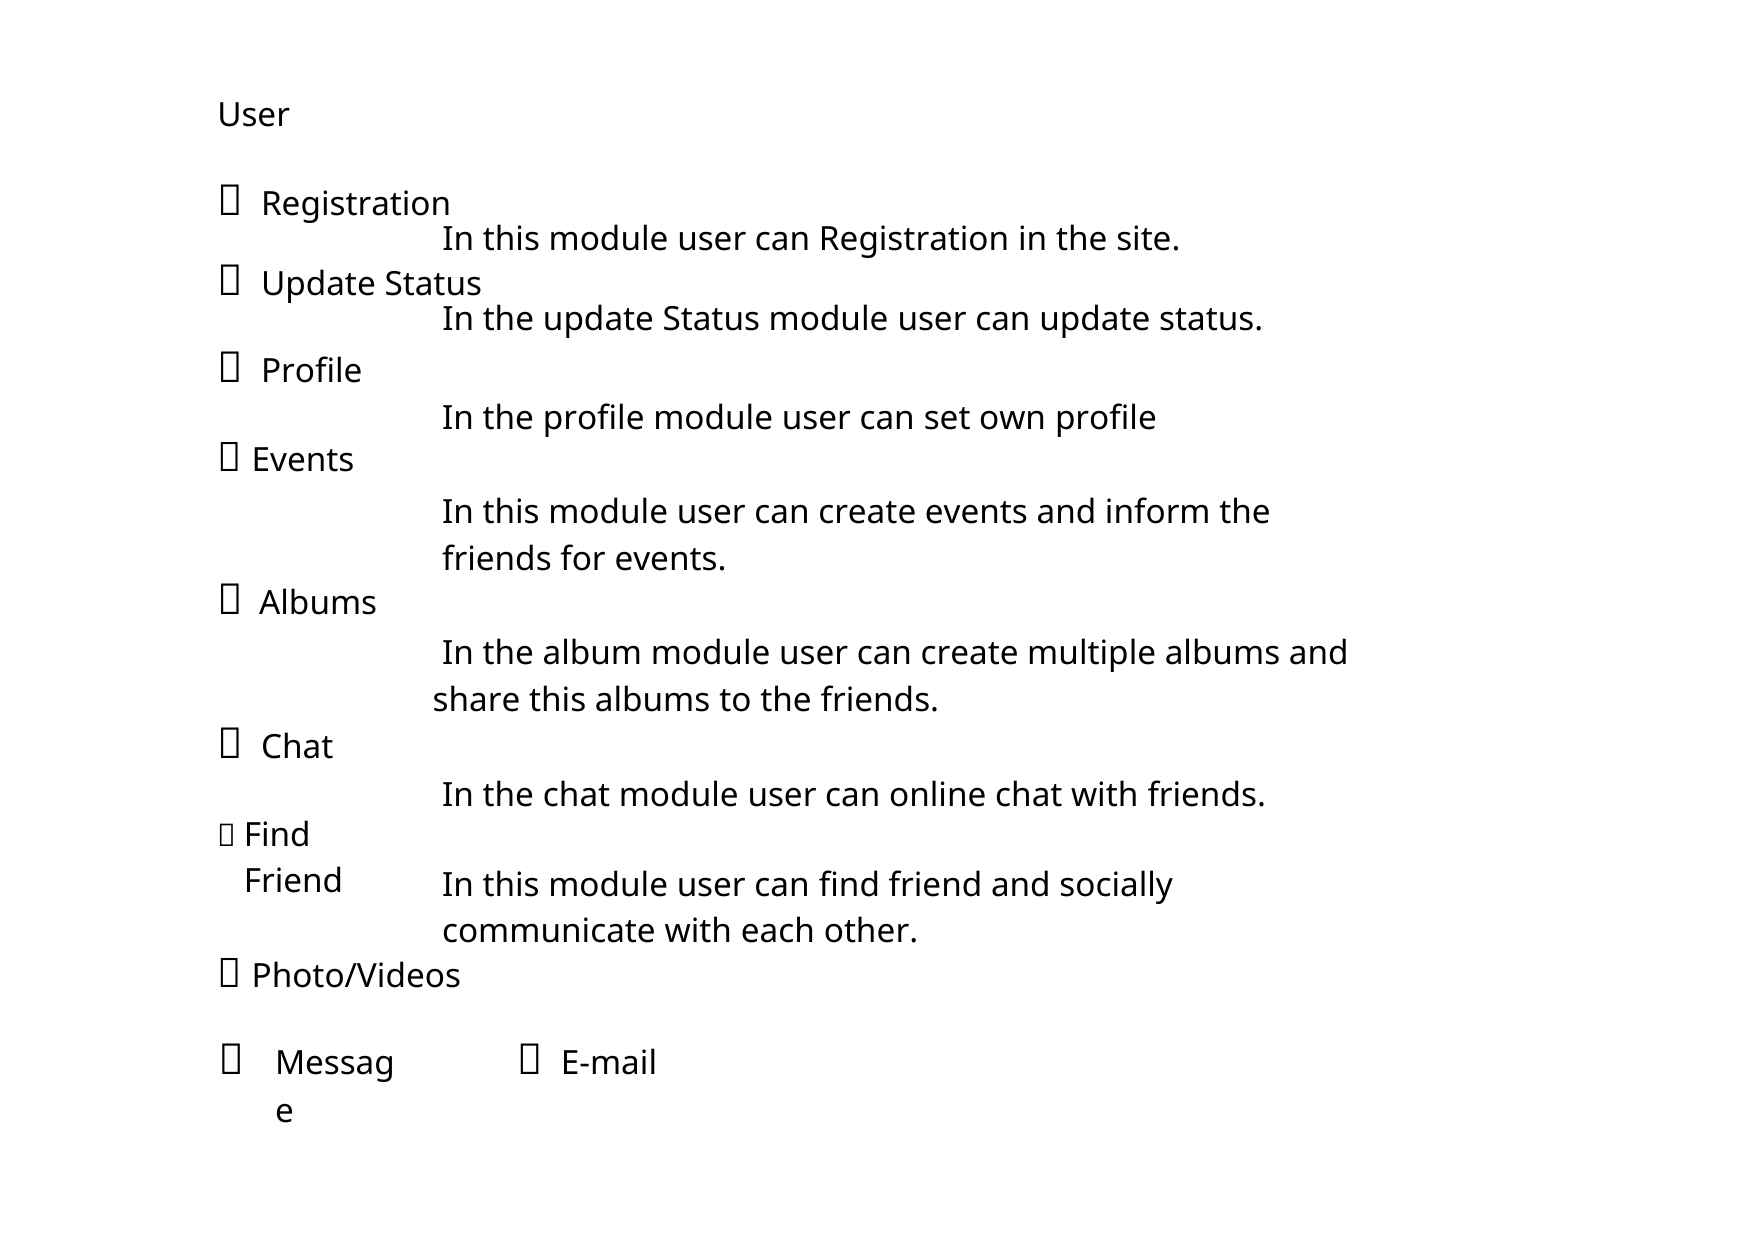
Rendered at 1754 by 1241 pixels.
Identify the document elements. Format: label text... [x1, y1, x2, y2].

list Photo/Videos [217, 952, 1641, 996]
text In the update Status module user can update status. [442, 304, 1641, 337]
list Find Friend [217, 811, 412, 902]
list Profile [217, 337, 412, 395]
list Chat [217, 713, 412, 771]
list Message [218, 1029, 410, 1133]
list Update Status [217, 257, 1641, 304]
text In this module user can Registration in the site. [442, 224, 1641, 257]
text In this module user can create events and inform the friends for events. [442, 488, 1378, 580]
list Albums [217, 569, 412, 627]
list E-mail [517, 1029, 1641, 1087]
text In the chat module user can online chat with friends. [442, 770, 1641, 816]
text In this module user can find friend and socially communicate with each other. [442, 861, 1378, 952]
list Registration [217, 177, 1641, 224]
text User [217, 91, 1641, 136]
text In the profile module user can set own profile [442, 393, 1641, 439]
list Events [217, 428, 412, 483]
text In the album module user can create multiple albums and share this albums to the friends. [432, 629, 1383, 721]
